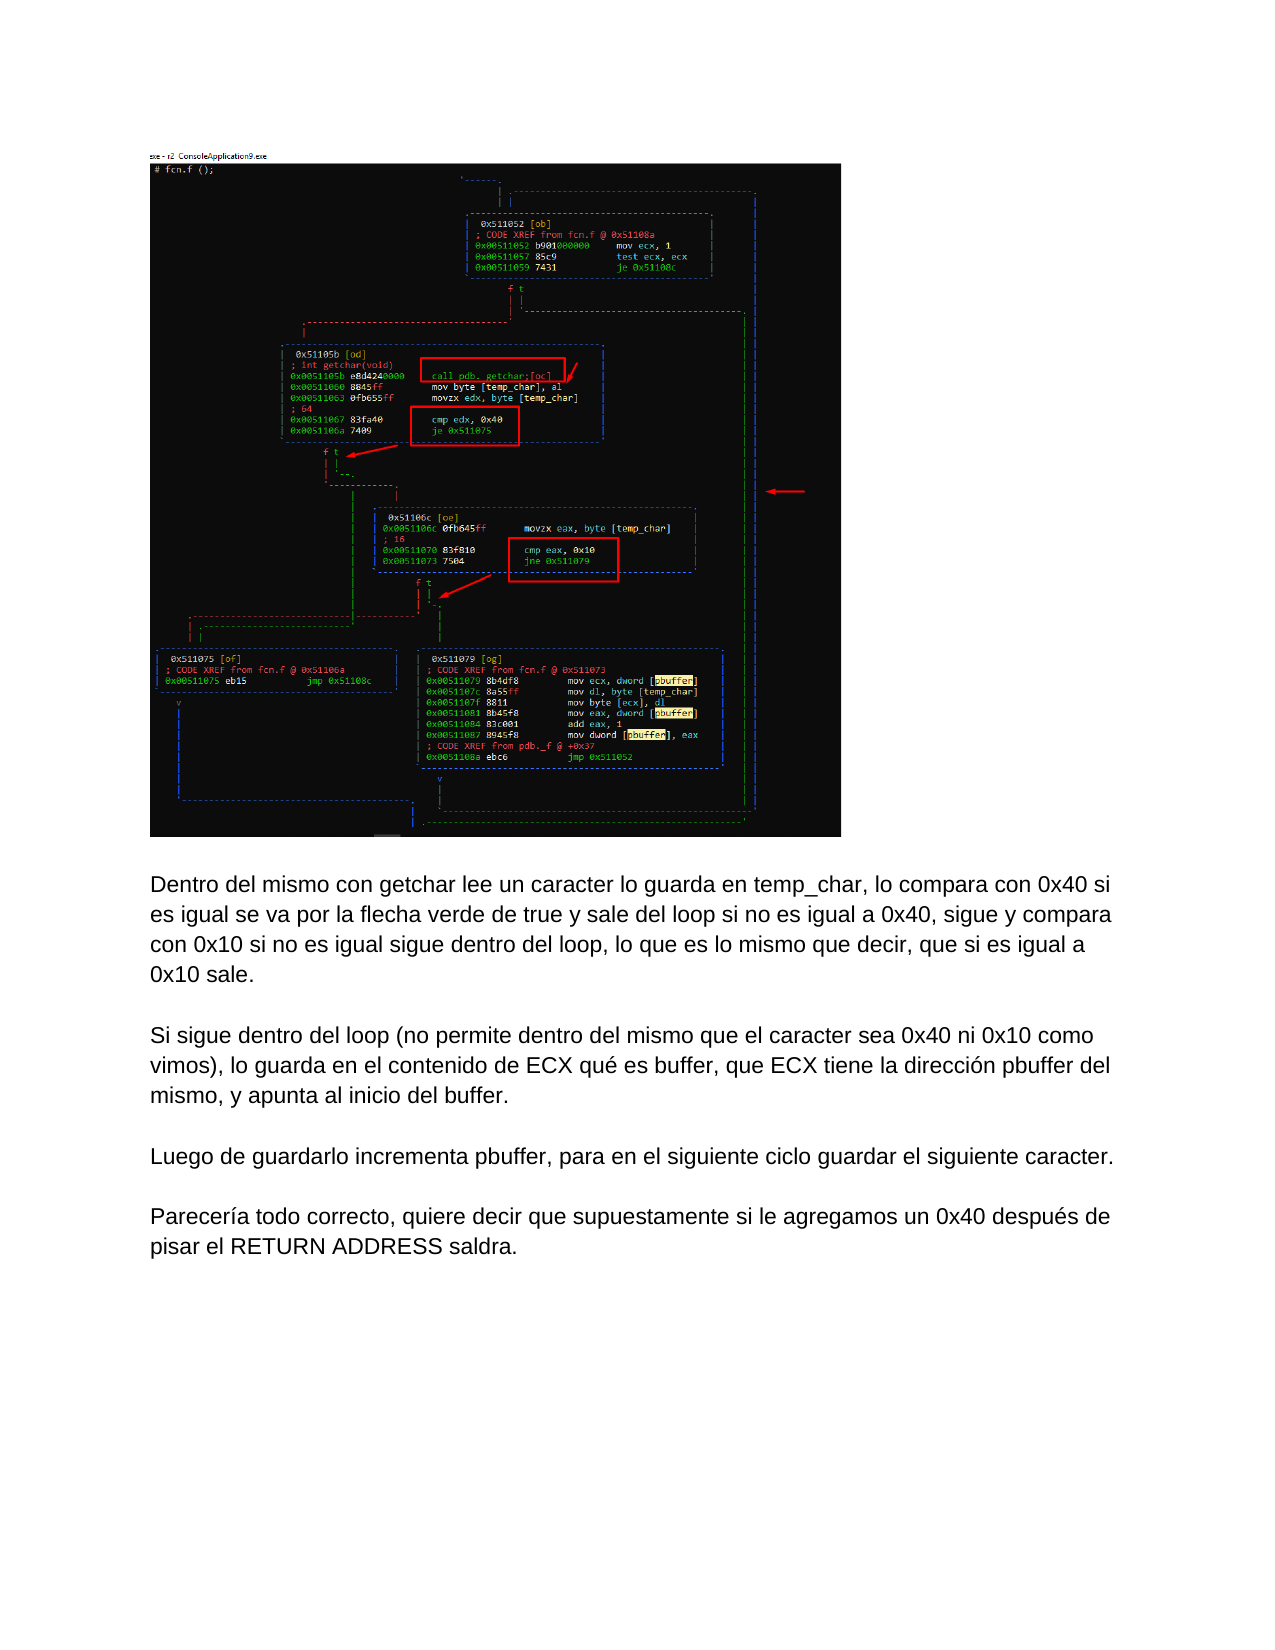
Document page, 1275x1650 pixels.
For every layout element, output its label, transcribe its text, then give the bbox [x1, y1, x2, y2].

text Luego de guardarlo incrementa pbuffer, para en el siguiente ciclo guardar el siguiente caracter. [150, 1143, 1125, 1169]
text Parecería todo correcto, quiere decir que supuestamente si le agregamos un 0x40 después de pisar el RETURN ADDRESS saldra. [150, 1203, 1125, 1259]
text Si sigue dentro del loop (no permite dentro del mismo que el caracter sea 0x40 ni 0x10 como vimos), lo guarda en el contenido de ECX qué es buffer, que ECX tiene la dirección pbuffer del mismo, y apunta al inicio del buffer. [150, 1022, 1125, 1108]
picture [150, 150, 842, 837]
text Dentro del mismo con getchar lee un caracter lo guarda en temp_char, lo compara con 0x40 si es igual se va por la flecha verde de true y sale del loop si no es igual a 0x40, sigue y compara con 0x10 si no es igual sigue dentro del loop, lo que es lo mismo que decir, que si es igual a 0x10 sale. [150, 871, 1125, 988]
